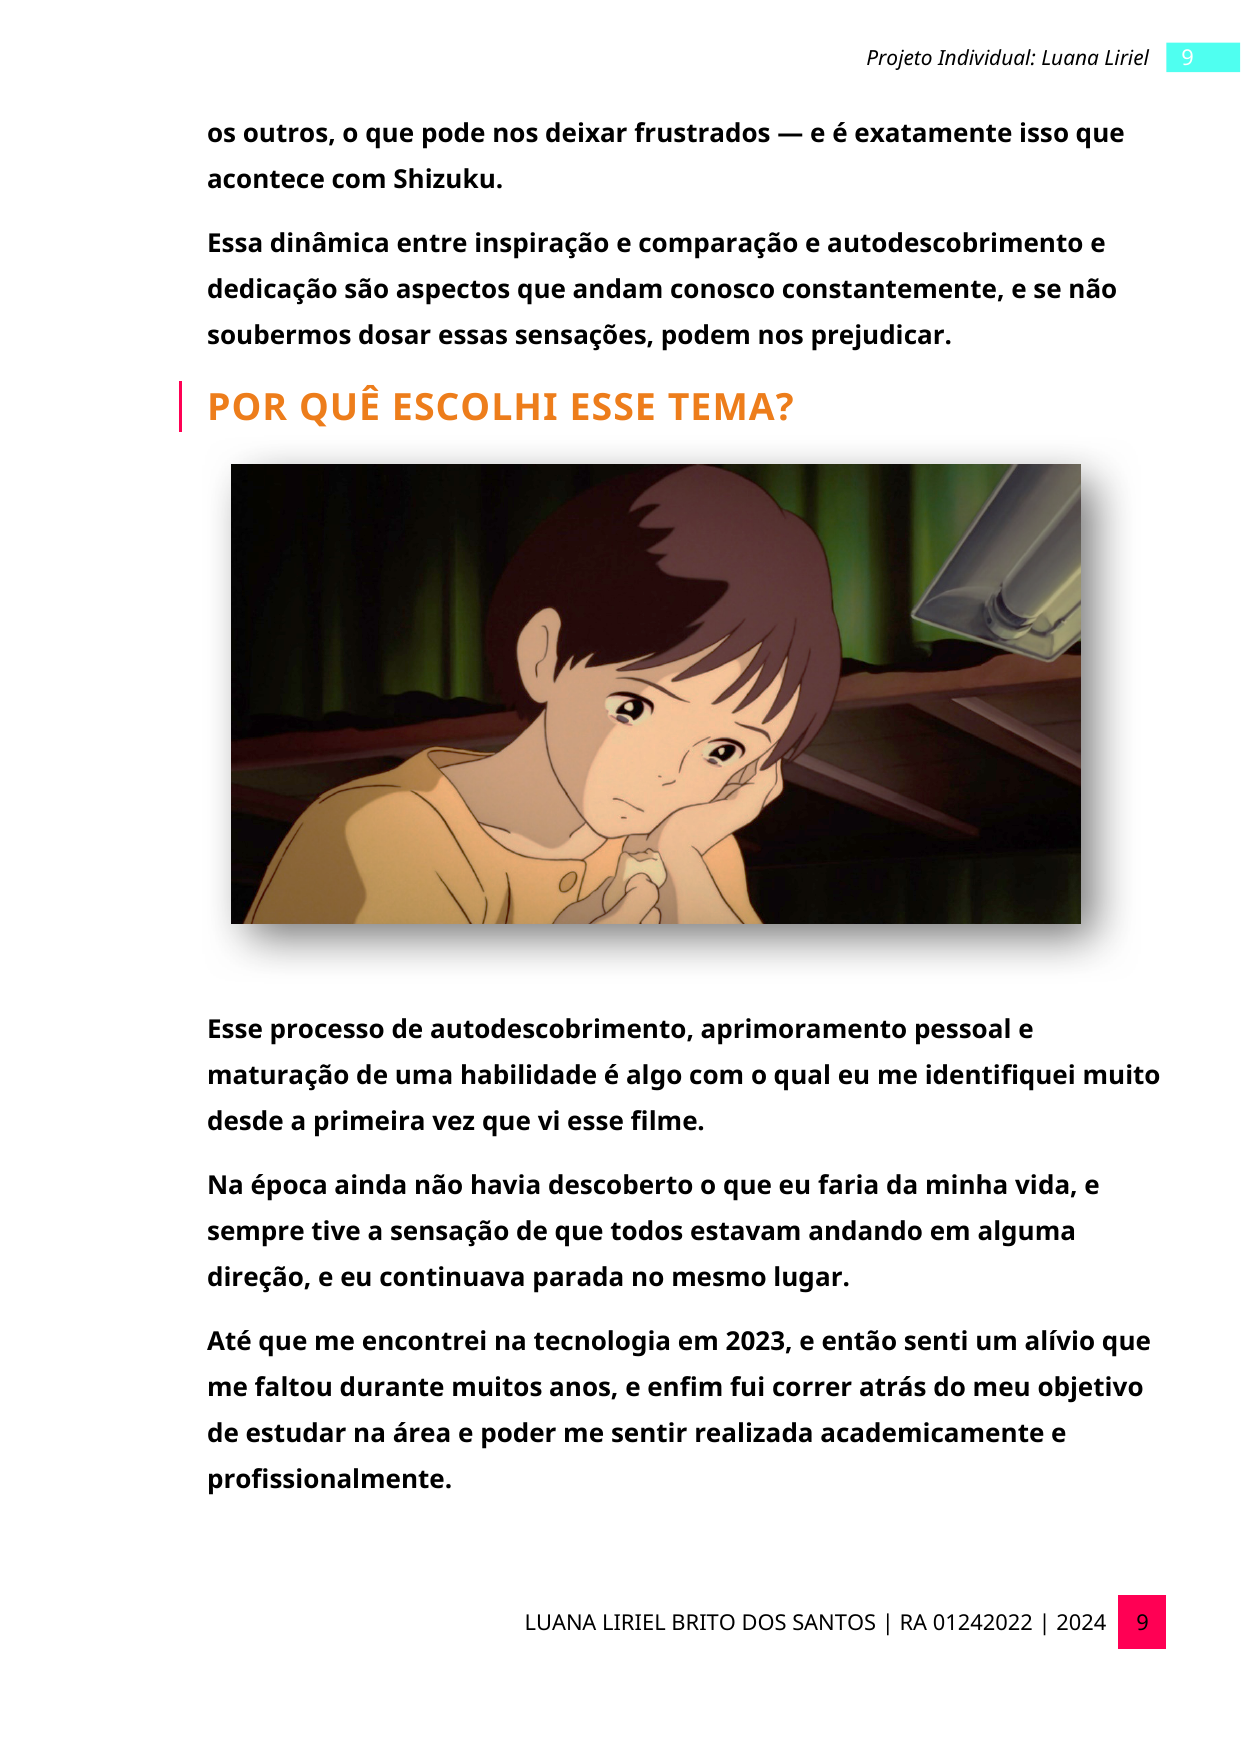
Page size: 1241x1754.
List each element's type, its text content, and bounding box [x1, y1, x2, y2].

text Esse processo de autodescobrimento, aprimoramento pessoal e maturação de uma habilidade é algo com o qual eu me identifiquei muito desde a primeira vez que vi esse filme. [207, 1010, 1166, 1138]
picture [231, 464, 1081, 924]
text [207, 115, 1166, 196]
text Até que me encontrei na tecnologia em 2023, e então senti um alívio que me faltou durante muitos anos, e enfim fui correr atrás do meu objetivo de estudar na área e poder me sentir realizada academicamente e profissionalmente. [207, 1322, 1166, 1496]
subtitle Por quê escolhi esse tema? [182, 381, 1166, 432]
text Essa dinâmica entre inspiração e comparação e autodescobrimento e dedicação são aspectos que andam conosco constantemente, e se não soubermos dosar essas sensações, podem nos prejudicar. [207, 224, 1166, 352]
text Na época ainda não havia descoberto o que eu faria da minha vida, e sempre tive a sensação de que todos estavam andando em alguma direção, e eu continuava parada no mesmo lugar. [207, 1166, 1166, 1294]
